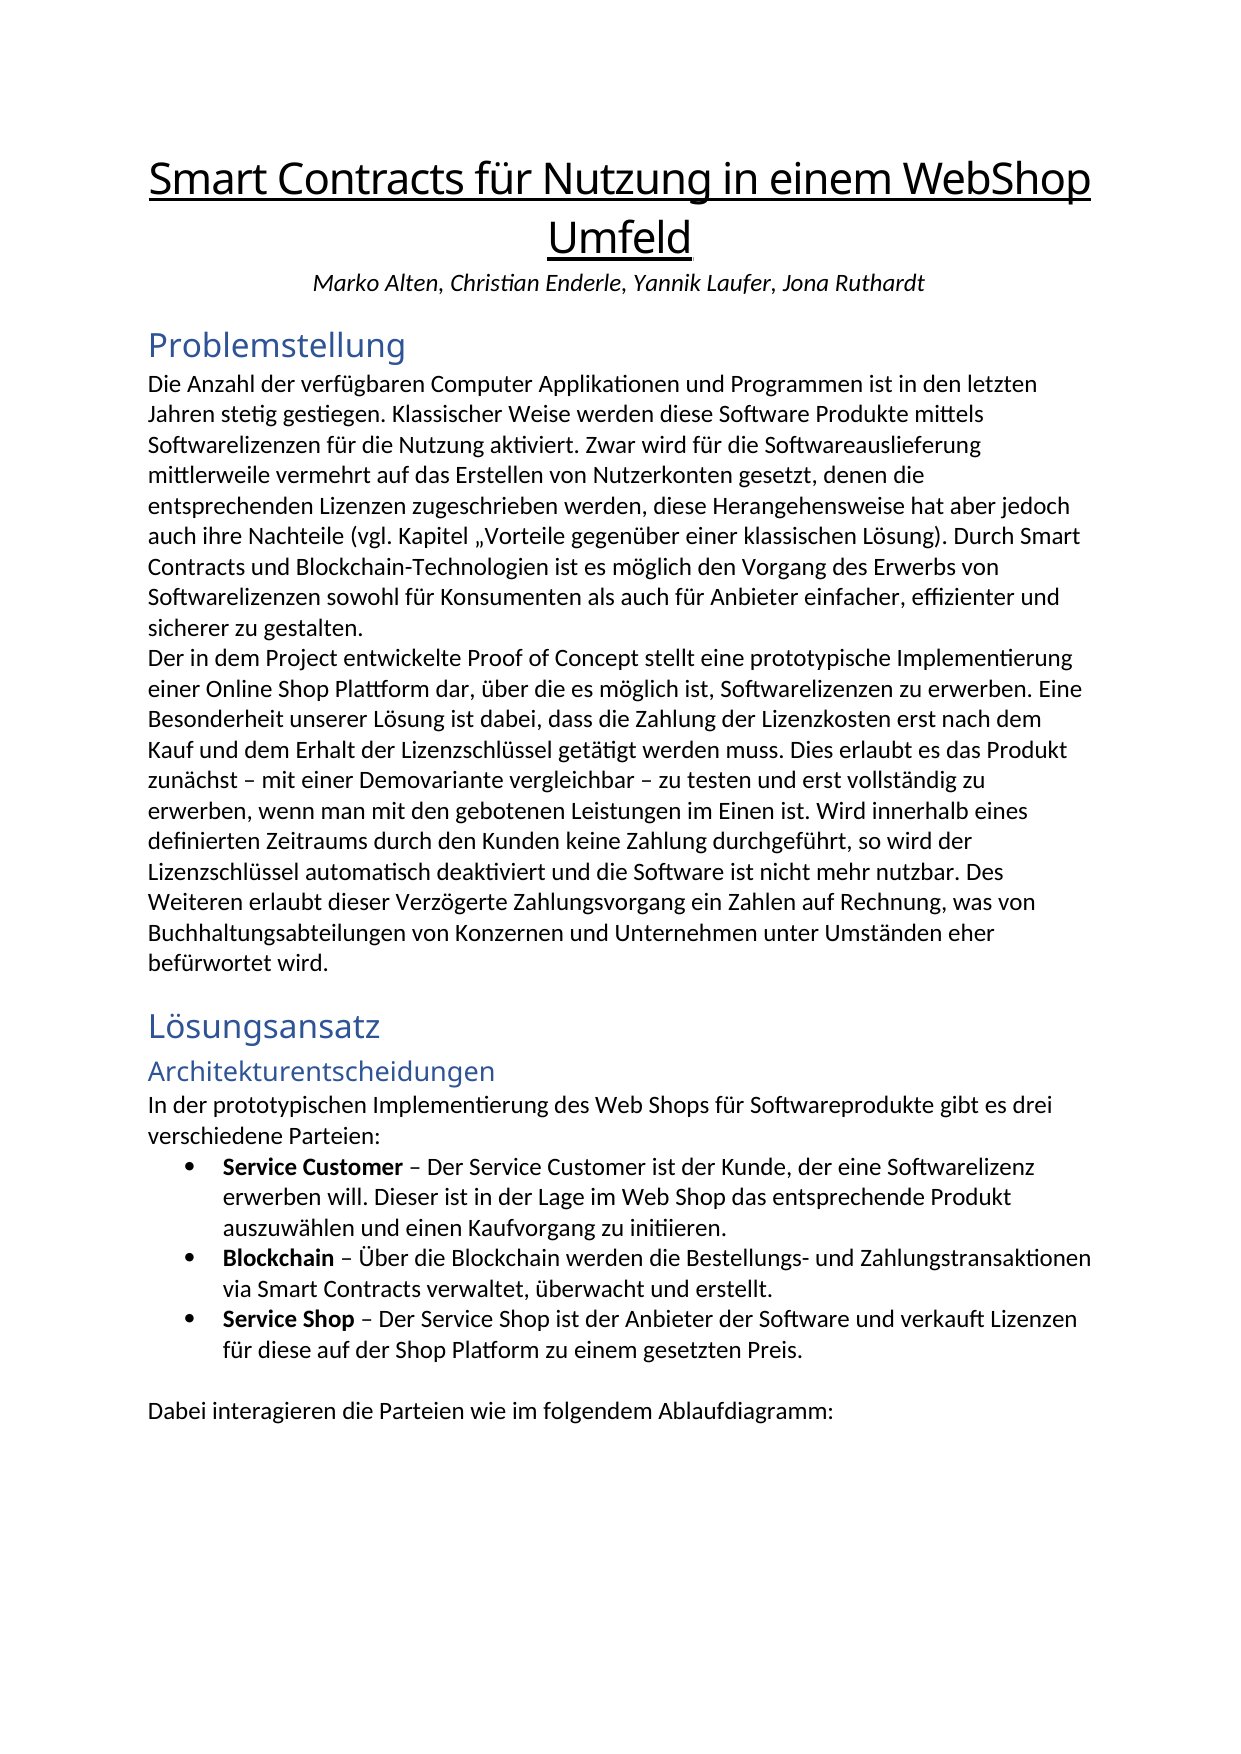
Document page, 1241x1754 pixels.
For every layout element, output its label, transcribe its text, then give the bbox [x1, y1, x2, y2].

text In der prototypischen Implementierung des Web Shops für Softwareprodukte gibt es drei verschiedene Parteien: [148, 1089, 1093, 1151]
text Die Anzahl der verfügbaren Computer Applikationen und Programmen ist in den letzten Jahren stetig gestiegen. Klassischer Weise werden diese Software Produkte mittels Softwarelizenzen für die Nutzung aktiviert. Zwar wird für die Softwareauslieferung mittlerweile vermehrt auf das Erstellen von Nutzerkonten gesetzt, denen die entsprechenden Lizenzen zugeschrieben werden, diese Herangehensweise hat aber jedoch auch ihre Nachteile (vgl. Kapitel „Vorteile gegenüber einer klassischen Lösung). Durch Smart Contracts und Blockchain-Technologien ist es möglich den Vorgang des Erwerbs von Softwarelizenzen sowohl für Konsumenten als auch für Anbieter einfacher, effizienter und sicherer zu gestalten. [148, 368, 1093, 642]
text Der in dem Project entwickelte Proof of Concept stellt eine prototypische Implementierung einer Online Shop Plattform dar, über die es möglich ist, Softwarelizenzen zu erwerben. Eine Besonderheit unserer Lösung ist dabei, dass die Zahlung der Lizenzkosten erst nach dem Kauf und dem Erhalt der Lizenzschlüssel getätigt werden muss. Dies erlaubt es das Produkt zunächst – mit einer Demovariante vergleichbar – zu testen und erst vollständig zu erwerben, wenn man mit den gebotenen Leistungen im Einen ist. Wird innerhalb eines definierten Zeitraums durch den Kunden keine Zahlung durchgeführt, so wird der Lizenzschlüssel automatisch deaktiviert und die Software ist nicht mehr nutzbar. Des Weiteren erlaubt dieser Verzögerte Zahlungsvorgang ein Zahlen auf Rechnung, was von Buchhaltungsabteilungen von Konzernen und Unternehmen unter Umständen eher befürwortet wird. [148, 642, 1093, 978]
title Smart Contracts für Nutzung in einem WebShop Umfeld [148, 148, 1093, 267]
subtitle Architekturentscheidungen [148, 1053, 1093, 1089]
text Marko Alten, Christian Enderle, Yannik Laufer, Jona Ruthardt [148, 267, 1093, 297]
subtitle Lösungsansatz [148, 1003, 1093, 1048]
text Dabei interagieren die Parteien wie im folgendem Ablaufdiagramm: [148, 1395, 1093, 1425]
list Service Shop – Der Service Shop ist der Anbieter der Software und verkauft Lizenzen für diese auf der Shop Platform zu einem gesetzten Preis. [185, 1303, 1093, 1364]
subtitle Problemstellung [148, 322, 1093, 368]
list Service Customer – Der Service Customer ist der Kunde, der eine Softwarelizenz erwerben will. Dieser ist in der Lage im Web Shop das entsprechende Produkt auszuwählen und einen Kaufvorgang zu initiieren. [185, 1151, 1093, 1242]
list Blockchain – Über die Blockchain werden die Bestellungs- und Zahlungstransaktionen via Smart Contracts verwaltet, überwacht und erstellt. [185, 1242, 1093, 1303]
